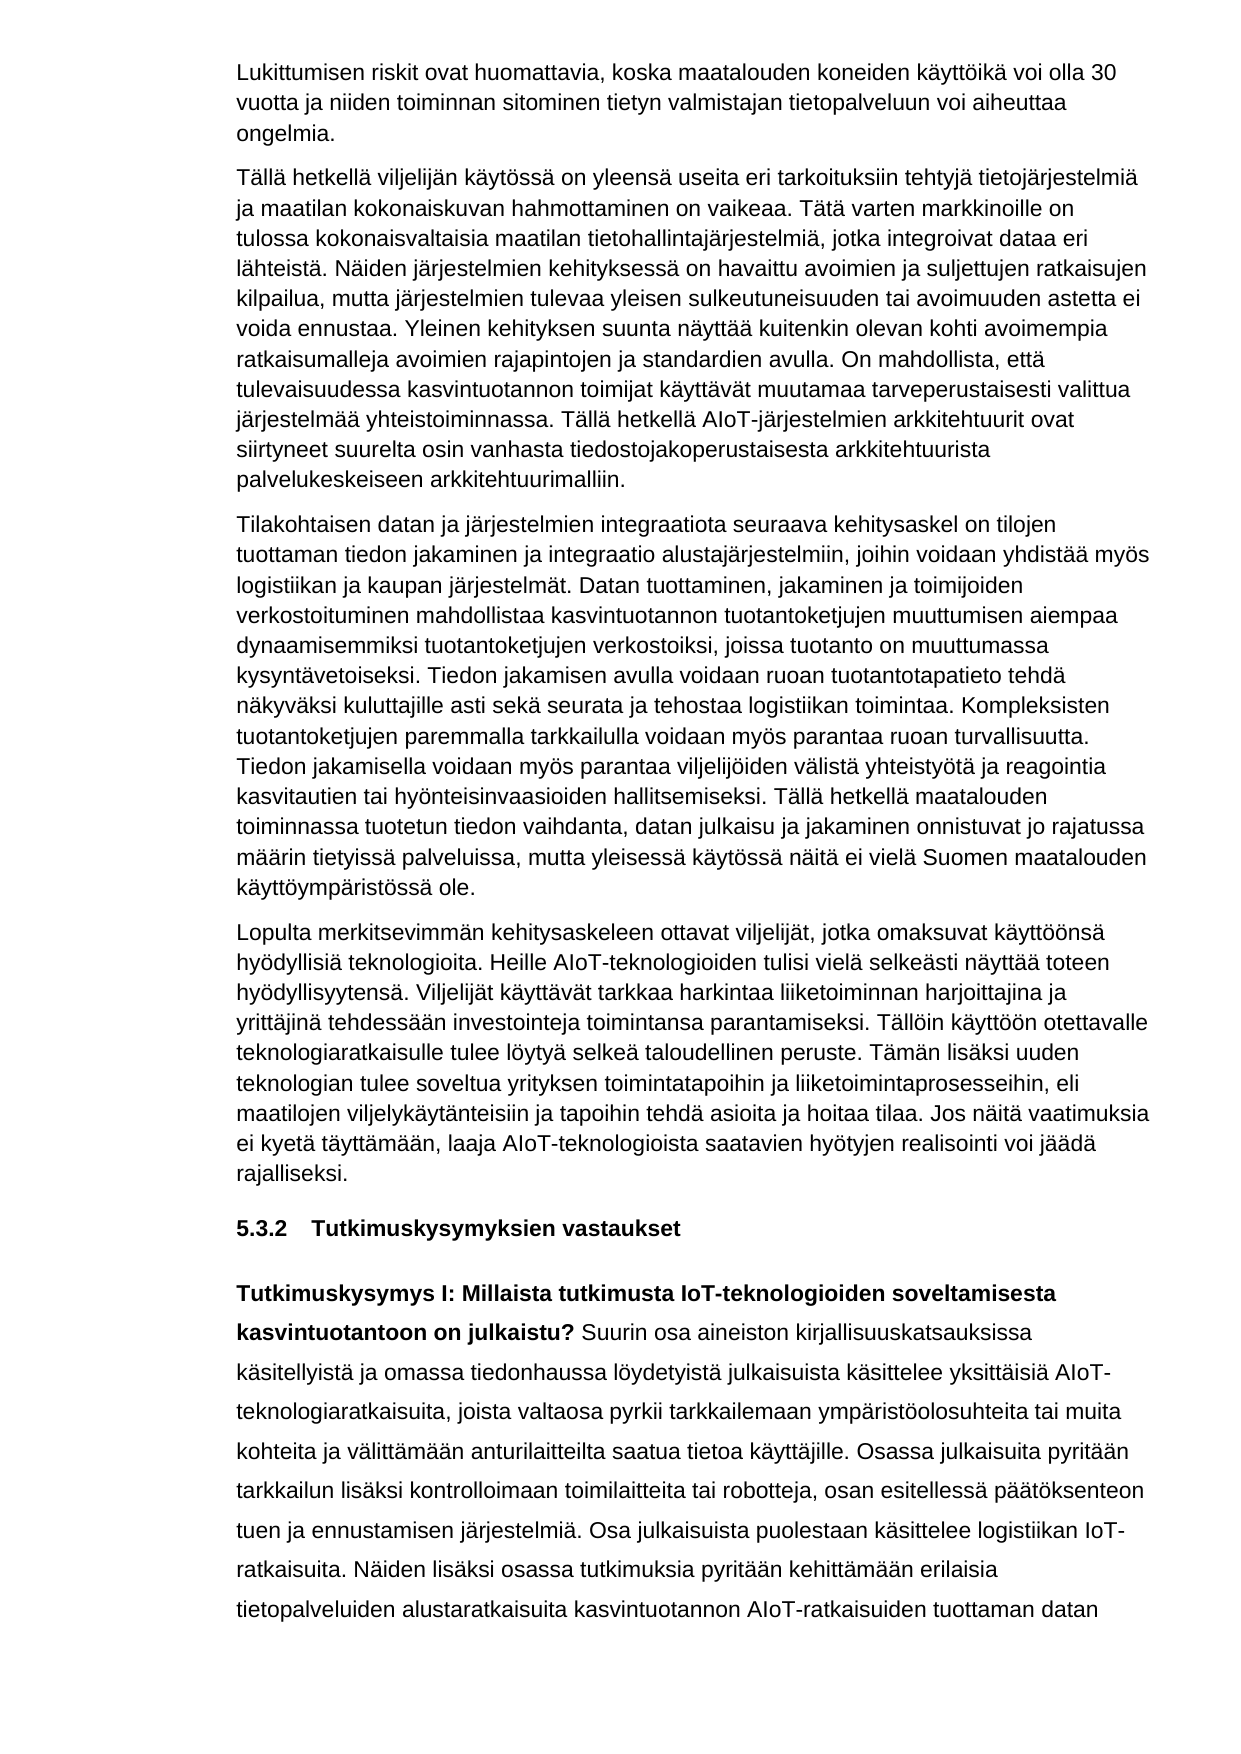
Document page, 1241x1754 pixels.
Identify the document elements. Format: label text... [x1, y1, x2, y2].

text Lopulta merkitsevimmän kehitysaskeleen ottavat viljelijät, jotka omaksuvat käyttöönsä hyödyllisiä teknologioita. Heille AIoT-teknologioiden tulisi vielä selkeästi näyttää toteen hyödyllisyytensä. Viljelijät käyttävät tarkkaa harkintaa liiketoiminnan harjoittajina ja yrittäjinä tehdessään investointeja toimintansa parantamiseksi. Tällöin käyttöön otettavalle teknologiaratkaisulle tulee löytyä selkeä taloudellinen peruste. Tämän lisäksi uuden teknologian tulee soveltua yrityksen toimintatapoihin ja liiketoimintaprosesseihin, eli maatilojen viljelykäytänteisiin ja tapoihin tehdä asioita ja hoitaa tilaa. Jos näitä vaatimuksia ei kyetä täyttämään, laaja AIoT-teknologioista saatavien hyötyjen realisointi voi jäädä rajalliseksi. [236, 918, 1152, 1186]
text Tällä hetkellä viljelijän käytössä on yleensä useita eri tarkoituksiin tehtyjä tietojärjestelmiä ja maatilan kokonaiskuvan hahmottaminen on vaikeaa. Tätä varten markkinoille on tulossa kokonaisvaltaisia maatilan tietohallintajärjestelmiä, jotka integroivat dataa eri lähteistä. Näiden järjestelmien kehityksessä on havaittu avoimien ja suljettujen ratkaisujen kilpailua, mutta järjestelmien tulevaa yleisen sulkeutuneisuuden tai avoimuuden astetta ei voida ennustaa. Yleinen kehityksen suunta näyttää kuitenkin olevan kohti avoimempia ratkaisumalleja avoimien rajapintojen ja standardien avulla. On mahdollista, että tulevaisuudessa kasvintuotannon toimijat käyttävät muutamaa tarveperustaisesti valittua järjestelmää yhteistoiminnassa. Tällä hetkellä AIoT-järjestelmien arkkitehtuurit ovat siirtyneet suurelta osin vanhasta tiedostojakoperustaisesta arkkitehtuurista palvelukeskeiseen arkkitehtuurimalliin. [236, 164, 1152, 493]
text Tilakohtaisen datan ja järjestelmien integraatiota seuraava kehitysaskel on tilojen tuottaman tiedon jakaminen ja integraatio alustajärjestelmiin, joihin voidaan yhdistää myös logistiikan ja kaupan järjestelmät. Datan tuottaminen, jakaminen ja toimijoiden verkostoituminen mahdollistaa kasvintuotannon tuotantoketjujen muuttumisen aiempaa dynaamisemmiksi tuotantoketjujen verkostoiksi, joissa tuotanto on muuttumassa kysyntävetoiseksi. Tiedon jakamisen avulla voidaan ruoan tuotantotapatieto tehdä näkyväksi kuluttajille asti sekä seurata ja tehostaa logistiikan toimintaa. Kompleksisten tuotantoketjujen paremmalla tarkkailulla voidaan myös parantaa ruoan turvallisuutta. Tiedon jakamisella voidaan myös parantaa viljelijöiden välistä yhteistyötä ja reagointia kasvitautien tai hyönteisinvaasioiden hallitsemiseksi. Tällä hetkellä maatalouden toiminnassa tuotetun tiedon vaihdanta, datan julkaisu ja jakaminen onnistuvat jo rajatussa määrin tietyissä palveluissa, mutta yleisessä käytössä näitä ei vielä Suomen maatalouden käyttöympäristössä ole. [236, 511, 1152, 900]
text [236, 59, 1152, 146]
subtitle Tutkimuskysymyksien vastaukset [236, 1215, 1152, 1242]
